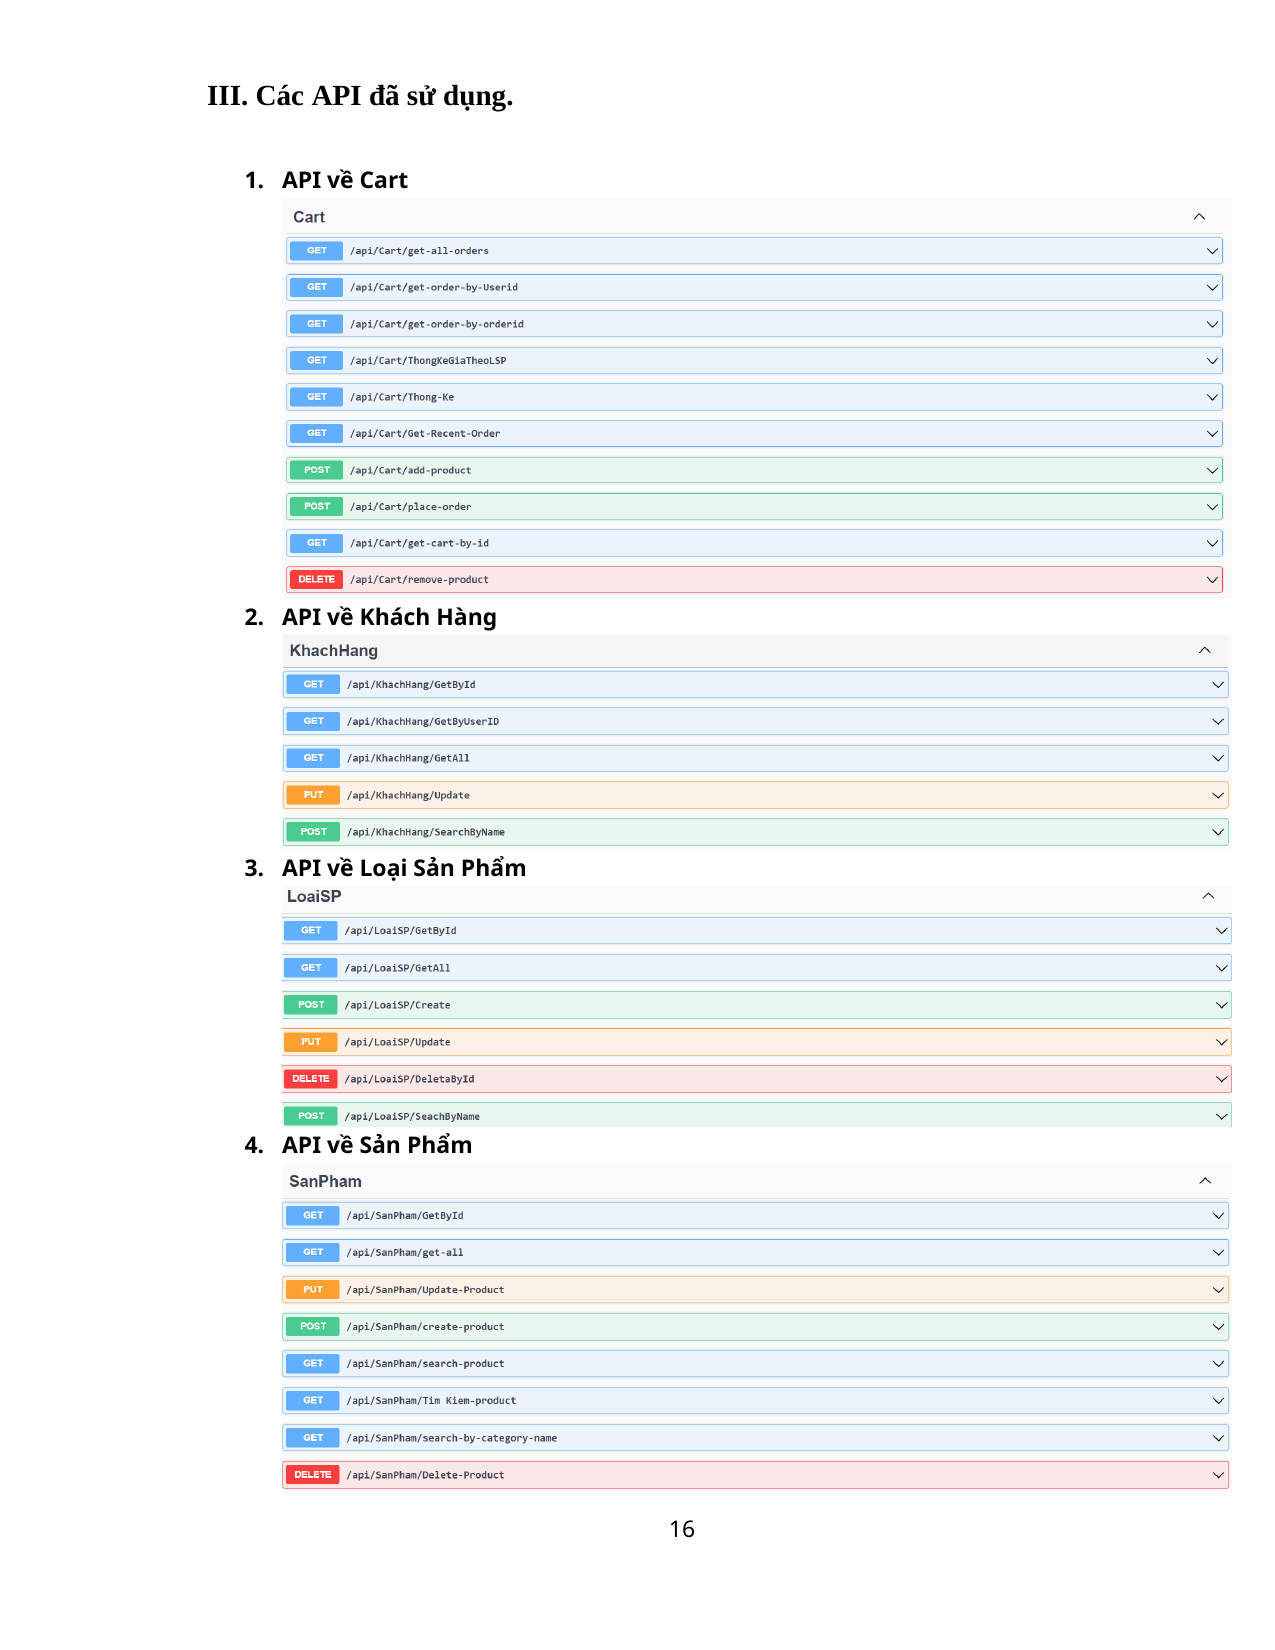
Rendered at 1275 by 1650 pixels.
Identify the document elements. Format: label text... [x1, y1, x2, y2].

picture [281, 1163, 1232, 1493]
picture [281, 634, 1232, 849]
subtitle III. Các API đã sử dụng. [207, 78, 1157, 111]
picture [281, 198, 1232, 599]
picture [281, 885, 1232, 1127]
